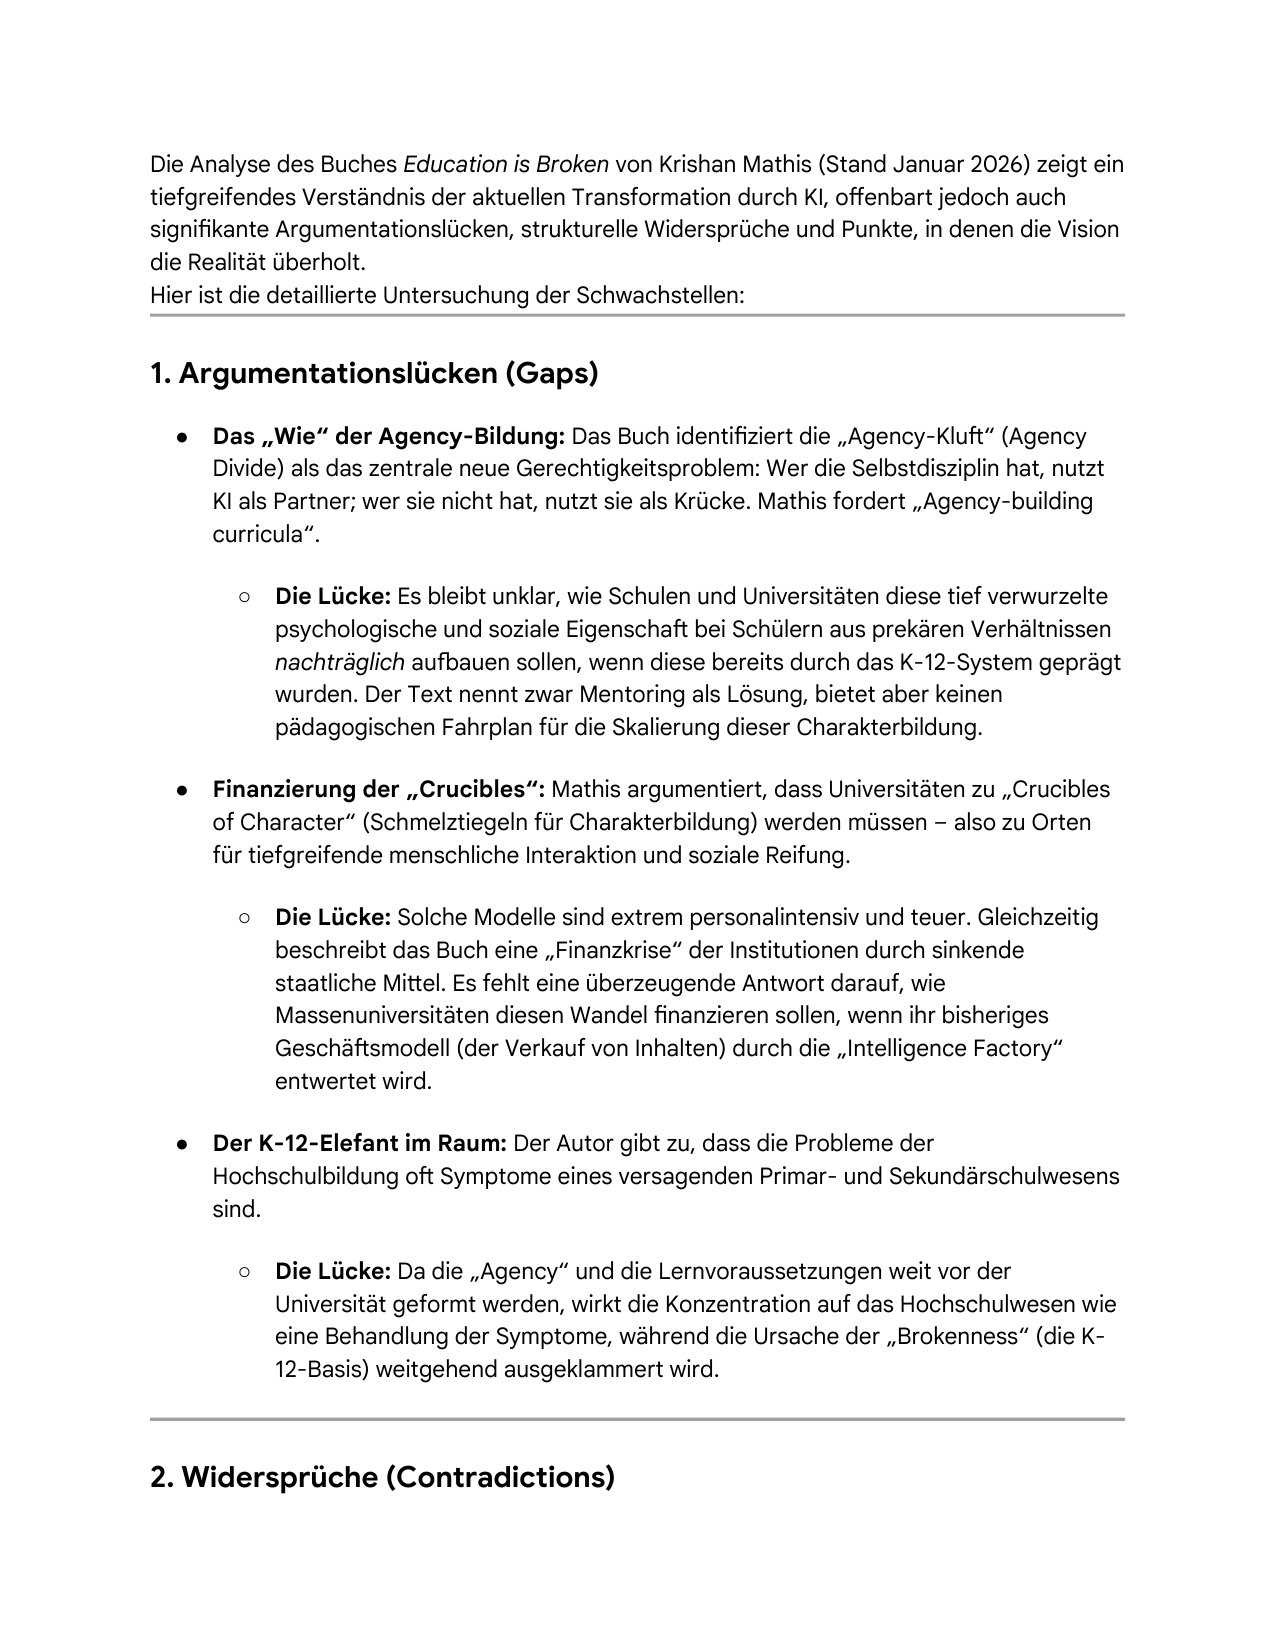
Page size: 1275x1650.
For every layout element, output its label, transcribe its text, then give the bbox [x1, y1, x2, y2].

text Hier ist die detaillierte Untersuchung der Schwachstellen: [150, 281, 1125, 309]
list Das „Wie“ der Agency-Bildung: Das Buch identifiziert die „Agency-Kluft“ (Agency Divide) als das zentrale neue Gerechtigkeitsproblem: Wer die Selbstdisziplin hat, nutzt KI als Partner; wer sie nicht hat, nutzt sie als Krücke. Mathis fordert „Agency-building curricula“. [175, 422, 1125, 579]
subtitle 2. Widersprüche (Contradictions) [150, 1421, 1125, 1496]
list Finanzierung der „Crucibles“: Mathis argumentiert, dass Universitäten zu „Crucibles of Character“ (Schmelztiegeln für Charakterbildung) werden müssen – also zu Orten für tiefgreifende menschliche Interaktion und soziale Reifung. [175, 776, 1125, 900]
subtitle 1. Argumentationslücken (Gaps) [150, 317, 1125, 392]
text Die Analyse des Buches Education is Broken von Krishan Mathis (Stand Januar 2026) zeigt ein tiefgreifendes Verständnis der aktuellen Transformation durch KI, offenbart jedoch auch signifikante Argumentationslücken, strukturelle Widersprüche und Punkte, in denen die Vision die Realität überholt. [150, 150, 1125, 277]
list Die Lücke: Es bleibt unklar, wie Schulen und Universitäten diese tief verwurzelte psychologische und soziale Eigenschaft bei Schülern aus prekären Verhältnissen nachträglich aufbauen sollen, wenn diese bereits durch das K-12-System geprägt wurden. Der Text nennt zwar Mentoring als Lösung, bietet aber keinen pädagogischen Fahrplan für die Skalierung dieser Charakterbildung. [237, 582, 1125, 772]
list Der K-12-Elefant im Raum: Der Autor gibt zu, dass die Probleme der Hochschulbildung oft Symptome eines versagenden Primar- und Sekundärschulwesens sind. [175, 1129, 1125, 1253]
list Die Lücke: Da die „Agency“ und die Lernvoraussetzungen weit vor der Universität geformt werden, wirkt die Konzentration auf das Hochschulwesen wie eine Behandlung der Symptome, während die Ursache der „Brokenness“ (die K-12-Basis) weitgehend ausgeklammert wird. [237, 1257, 1125, 1414]
list Die Lücke: Solche Modelle sind extrem personalintensiv und teuer. Gleichzeitig beschreibt das Buch eine „Finanzkrise“ der Institutionen durch sinkende staatliche Mittel. Es fehlt eine überzeugende Antwort darauf, wie Massenuniversitäten diesen Wandel finanzieren sollen, wenn ihr bisheriges Geschäftsmodell (der Verkauf von Inhalten) durch die „Intelligence Factory“ entwertet wird. [237, 903, 1125, 1126]
